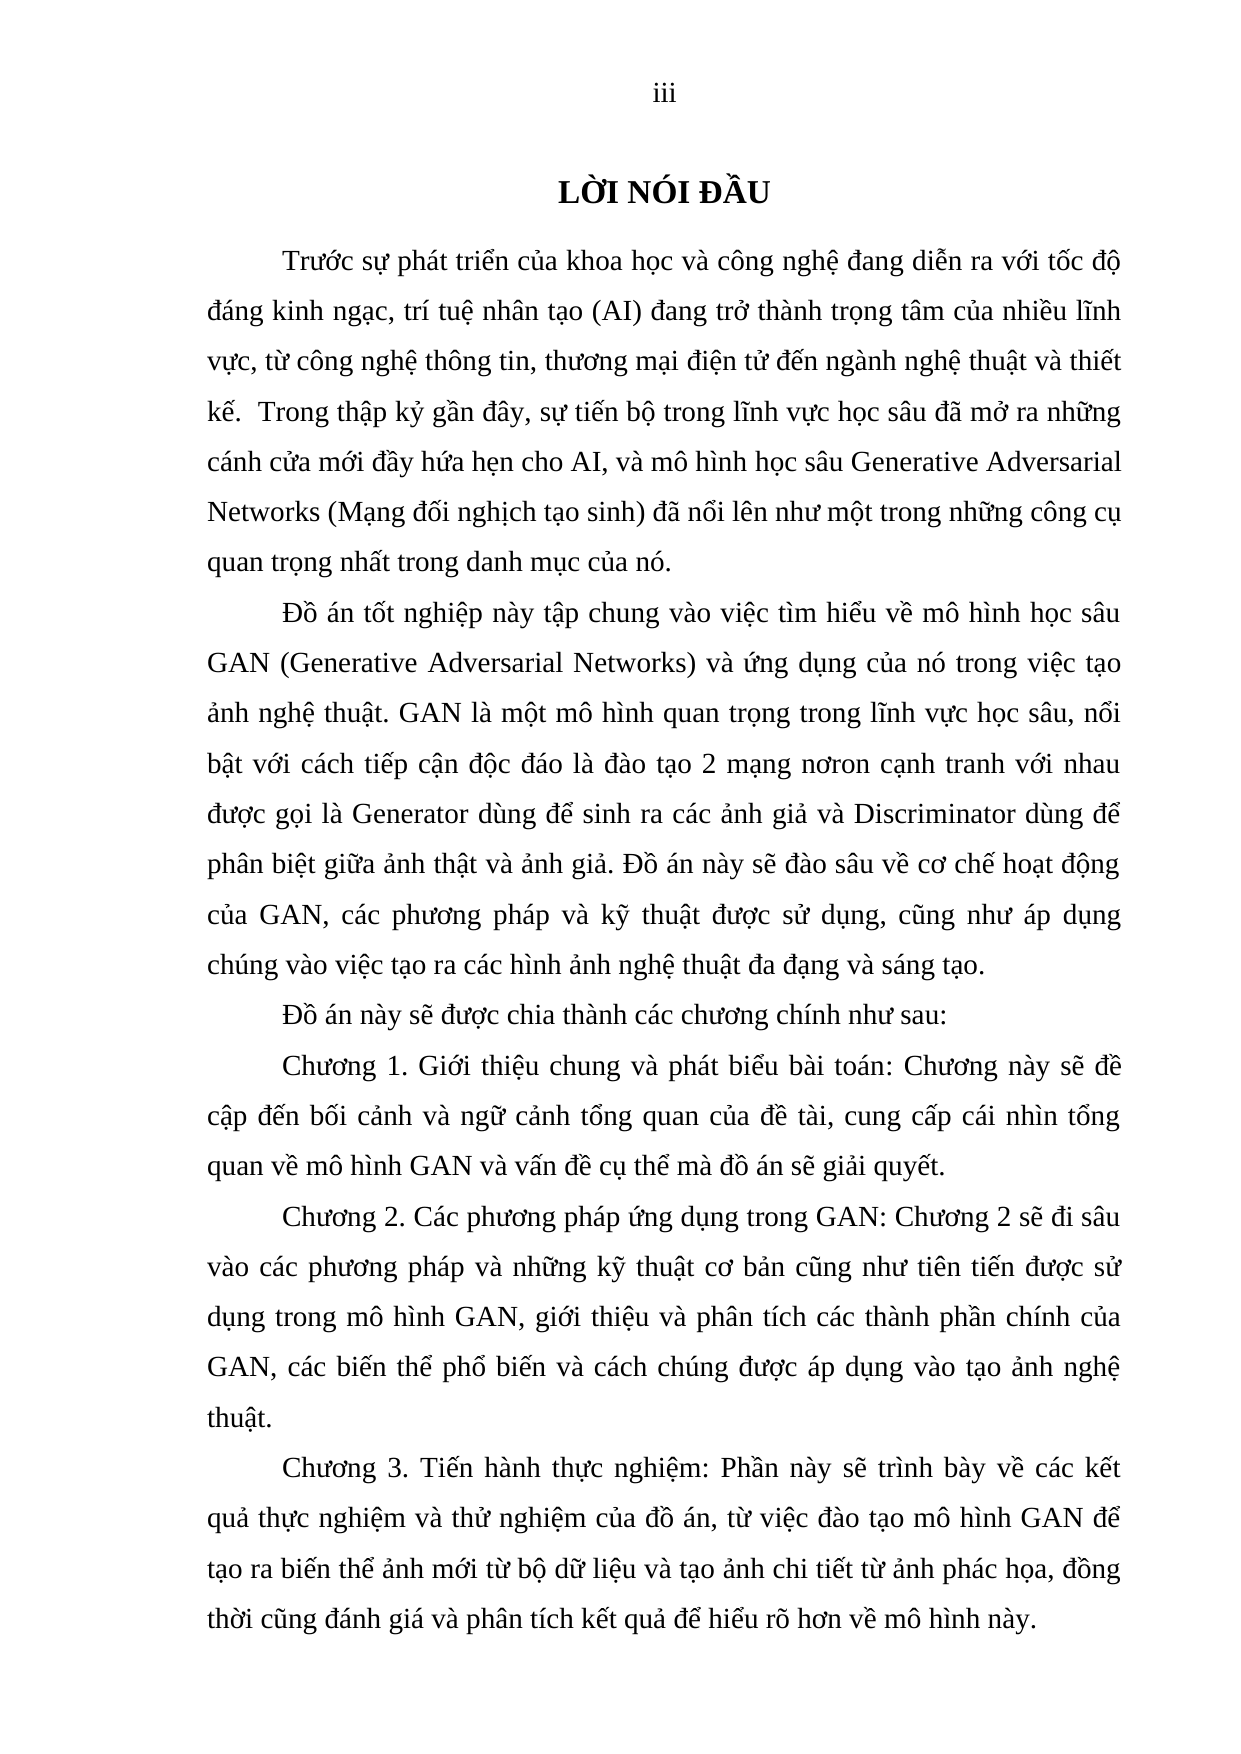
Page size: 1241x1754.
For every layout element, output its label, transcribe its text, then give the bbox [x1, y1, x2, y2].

text Đồ án tốt nghiệp này tập chung vào việc tìm hiểu về mô hình học sâu GAN (Generative Adversarial Networks) và ứng dụng của nó trong việc tạo ảnh nghệ thuật. GAN là một mô hình quan trọng trong lĩnh vực học sâu, nổi bật với cách tiếp cận độc đáo là đào tạo 2 mạng nơron cạnh tranh với nhau được gọi là Generator dùng để sinh ra các ảnh giả và Discriminator dùng để phân biệt giữa ảnh thật và ảnh giả. Đồ án này sẽ đào sâu về cơ chế hoạt động của GAN, các phương pháp và kỹ thuật được sử dụng, cũng như áp dụng chúng vào việc tạo ra các hình ảnh nghệ thuật đa đạng và sáng tạo. [207, 595, 1122, 981]
text Chương 3. Tiến hành thực nghiệm: Phần này sẽ trình bày về các kết quả thực nghiệm và thử nghiệm của đồ án, từ việc đào tạo mô hình GAN để tạo ra biến thể ảnh mới từ bộ dữ liệu và tạo ảnh chi tiết từ ảnh phác họa, đồng thời cũng đánh giá và phân tích kết quả để hiểu rõ hơn về mô hình này. [207, 1450, 1122, 1635]
text Trước sự phát triển của khoa học và công nghệ đang diễn ra với tốc độ đáng kinh ngạc, trí tuệ nhân tạo (AI) đang trở thành trọng tâm của nhiều lĩnh vực, từ công nghệ thông tin, thương mại điện tử đến ngành nghệ thuật và thiết kế. Trong thập kỷ gần đây, sự tiến bộ trong lĩnh vực học sâu đã mở ra những cánh cửa mới đầy hứa hẹn cho AI, và mô hình học sâu Generative Adversarial Networks (Mạng đối nghịch tạo sinh) đã nổi lên như một trong những công cụ quan trọng nhất trong danh mục của nó. [207, 243, 1122, 578]
subtitle LỜI NÓI ĐẦU [207, 173, 1122, 211]
text Chương 2. Các phương pháp ứng dụng trong GAN: Chương 2 sẽ đi sâu vào các phương pháp và những kỹ thuật cơ bản cũng như tiên tiến được sử dụng trong mô hình GAN, giới thiệu và phân tích các thành phần chính của GAN, các biến thể phổ biến và cách chúng được áp dụng vào tạo ảnh nghệ thuật. [207, 1199, 1122, 1433]
text Chương 1. Giới thiệu chung và phát biểu bài toán: Chương này sẽ đề cập đến bối cảnh và ngữ cảnh tổng quan của đề tài, cung cấp cái nhìn tổng quan về mô hình GAN và vấn đề cụ thể mà đồ án sẽ giải quyết. [207, 1048, 1122, 1182]
text Đồ án này sẽ được chia thành các chương chính như sau: [207, 997, 1122, 1031]
